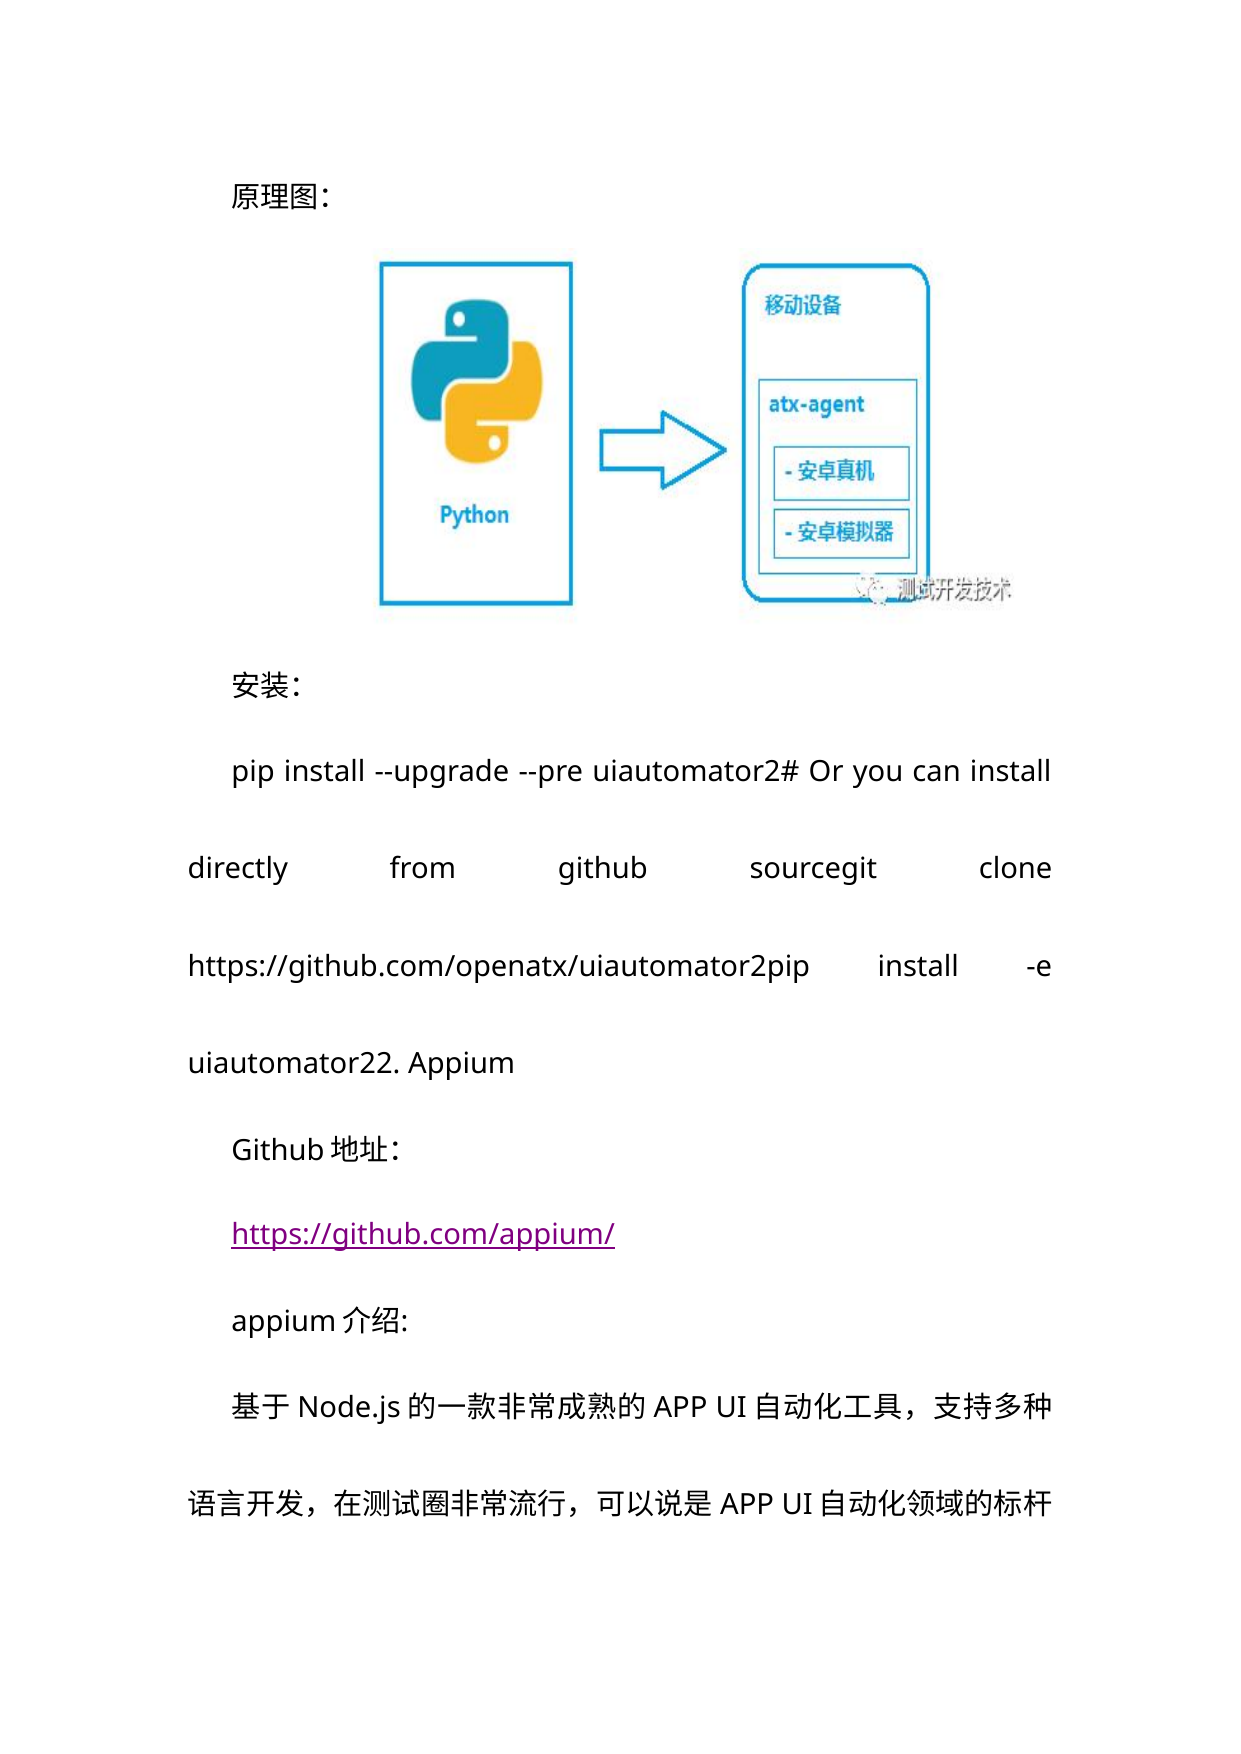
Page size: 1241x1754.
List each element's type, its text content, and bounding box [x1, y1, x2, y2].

text 安装： [187, 651, 1053, 716]
text 原理图： [187, 162, 1053, 227]
text https://github.com/appium/ [187, 1201, 1053, 1266]
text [187, 1372, 1053, 1534]
text pip install --upgrade --pre uiautomator2# Or you can install directly from github sourcegit clone https://github.com/openatx/uiautomator2pip install -e uiautomator22. Appium [187, 738, 1053, 1095]
text Github地址： [187, 1115, 1053, 1180]
picture [231, 248, 1037, 634]
text appium介绍: [187, 1286, 1053, 1351]
